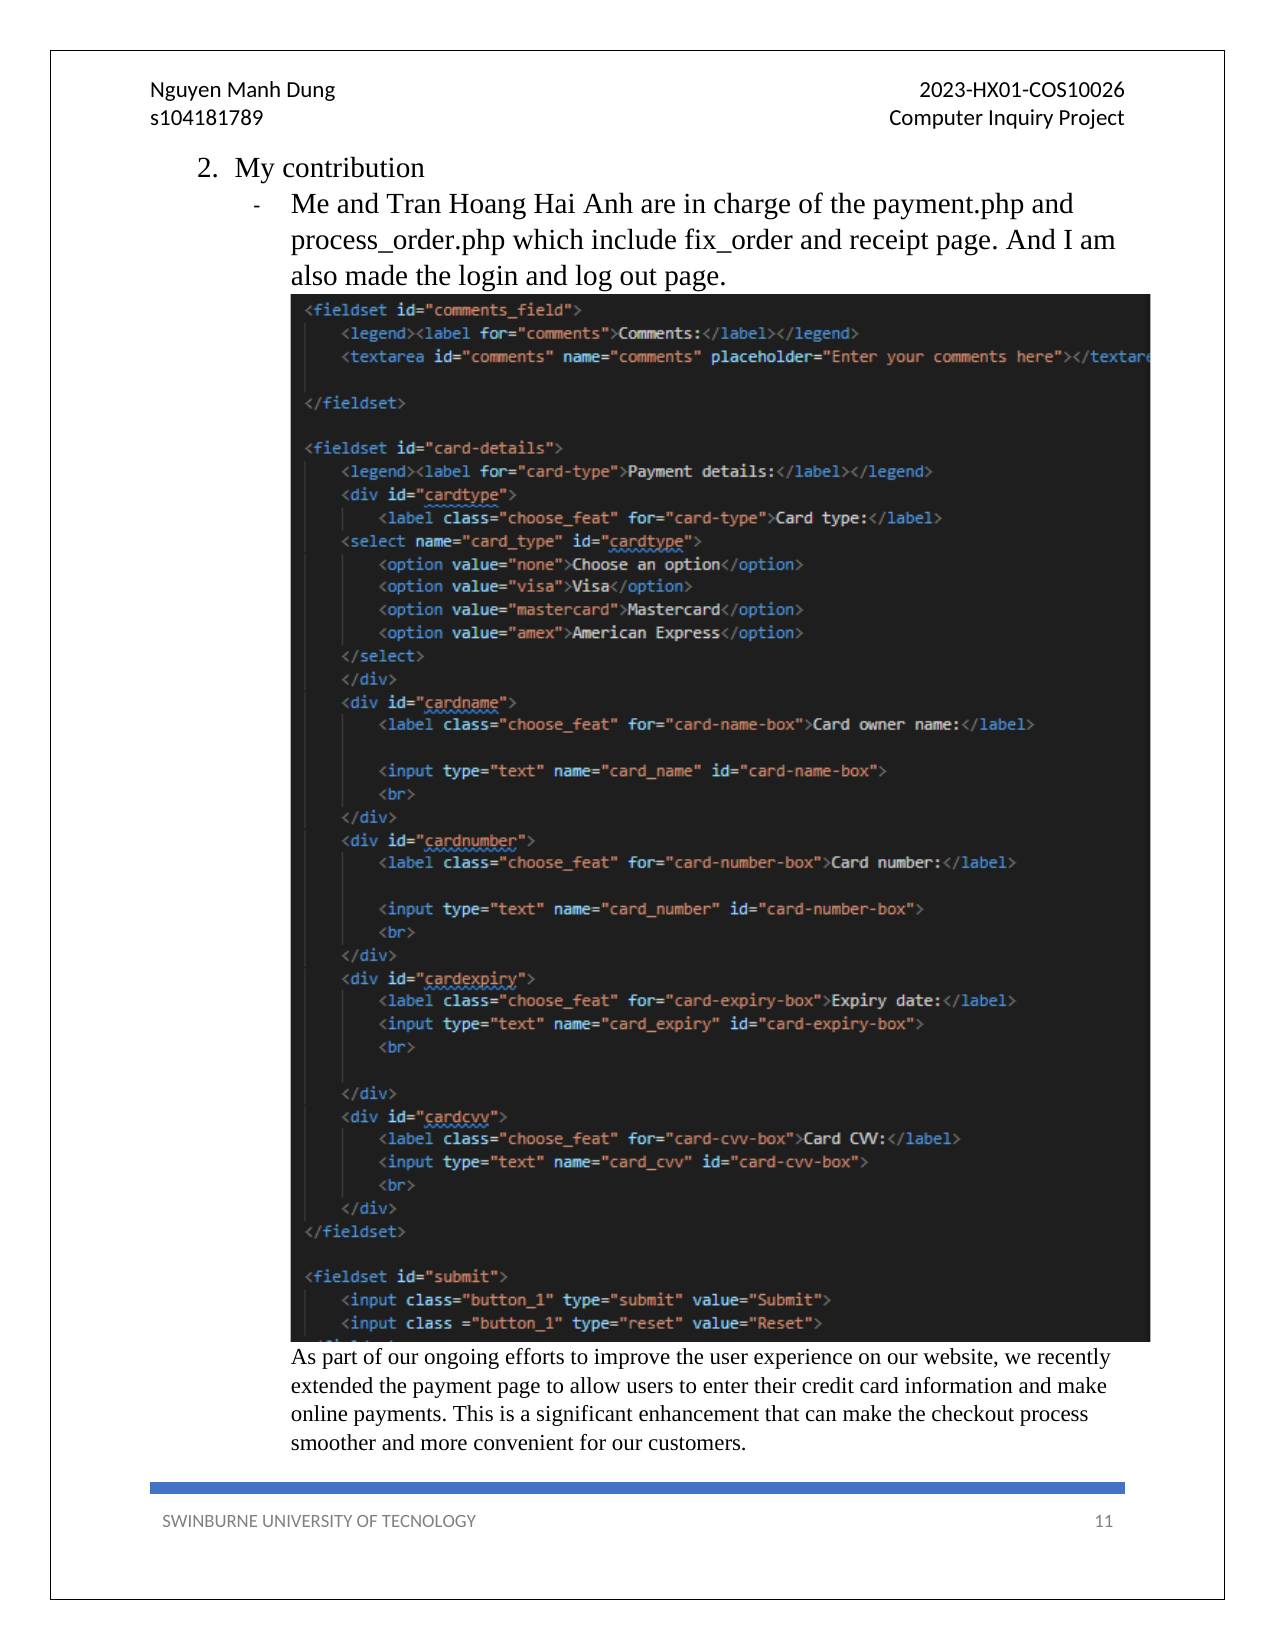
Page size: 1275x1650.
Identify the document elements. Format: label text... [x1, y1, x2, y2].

list My contribution [197, 150, 1125, 183]
list As part of our ongoing efforts to improve the user experience on our website, we recently extended the payment page to allow users to enter their credit card information and make online payments. This is a significant enhancement that can make the checkout process smoother and more convenient for our customers. [291, 1342, 1125, 1455]
picture [290, 294, 1151, 1342]
list Me and Tran Hoang Hai Anh are in charge of the payment.php and process_order.php which include fix_order and receipt page. And I am also made the login and log out page. [253, 186, 1125, 292]
